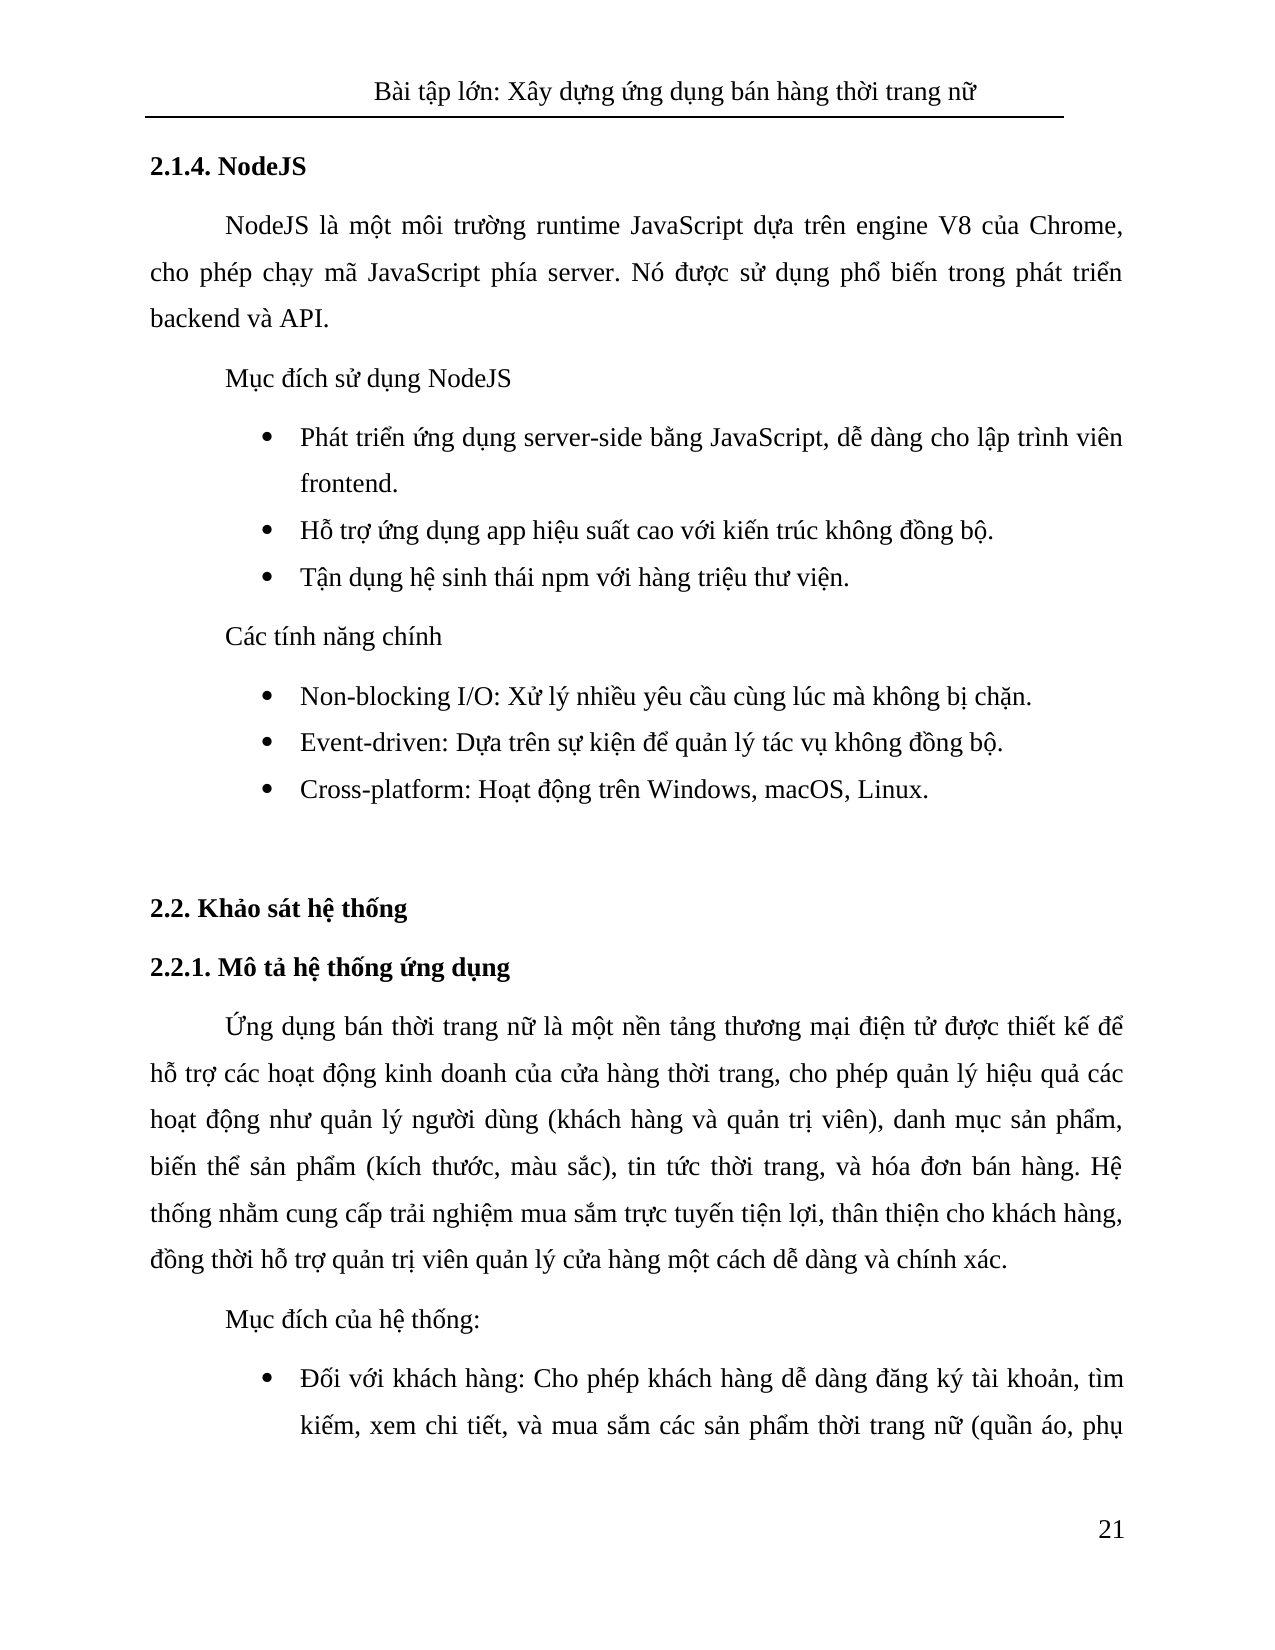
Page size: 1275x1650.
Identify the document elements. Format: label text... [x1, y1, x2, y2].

text Ứng dụng bán thời trang nữ là một nền tảng thương mại điện tử được thiết kế để hỗ trợ các hoạt động kinh doanh của cửa hàng thời trang, cho phép quản lý hiệu quả các hoạt động như quản lý người dùng (khách hàng và quản trị viên), danh mục sản phẩm, biến thể sản phẩm (kích thước, màu sắc), tin tức thời trang, và hóa đơn bán hàng. Hệ thống nhằm cung cấp trải nghiệm mua sắm trực tuyến tiện lợi, thân thiện cho khách hàng, đồng thời hỗ trợ quản trị viên quản lý cửa hàng một cách dễ dàng và chính xác. [150, 1010, 1125, 1275]
list Cross-platform: Hoạt động trên Windows, macOS, Linux. [262, 773, 1125, 805]
list Non-blocking I/O: Xử lý nhiều yêu cầu cùng lúc mà không bị chặn. [262, 680, 1125, 711]
text NodeJS là một môi trường runtime JavaScript dựa trên engine V8 của Chrome, cho phép chạy mã JavaScript phía server. Nó được sử dụng phổ biến trong phát triển backend và API. [150, 209, 1125, 334]
subtitle Mô tả hệ thống ứng dụng [150, 951, 1125, 982]
list Phát triển ứng dụng server-side bằng JavaScript, dễ dàng cho lập trình viên frontend. [262, 421, 1125, 499]
text Mục đích sử dụng NodeJS [150, 362, 1125, 393]
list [262, 1362, 1125, 1440]
list Event-driven: Dựa trên sự kiện để quản lý tác vụ không đồng bộ. [262, 727, 1125, 758]
subtitle Khảo sát hệ thống [150, 892, 1125, 923]
list Tận dụng hệ sinh thái npm với hàng triệu thư viện. [262, 561, 1125, 592]
text Mục đích của hệ thống: [150, 1303, 1125, 1334]
text Các tính năng chính [150, 621, 1125, 652]
list Hỗ trợ ứng dụng app hiệu suất cao với kiến trúc không đồng bộ. [262, 514, 1125, 546]
subtitle NodeJS [150, 150, 1125, 181]
